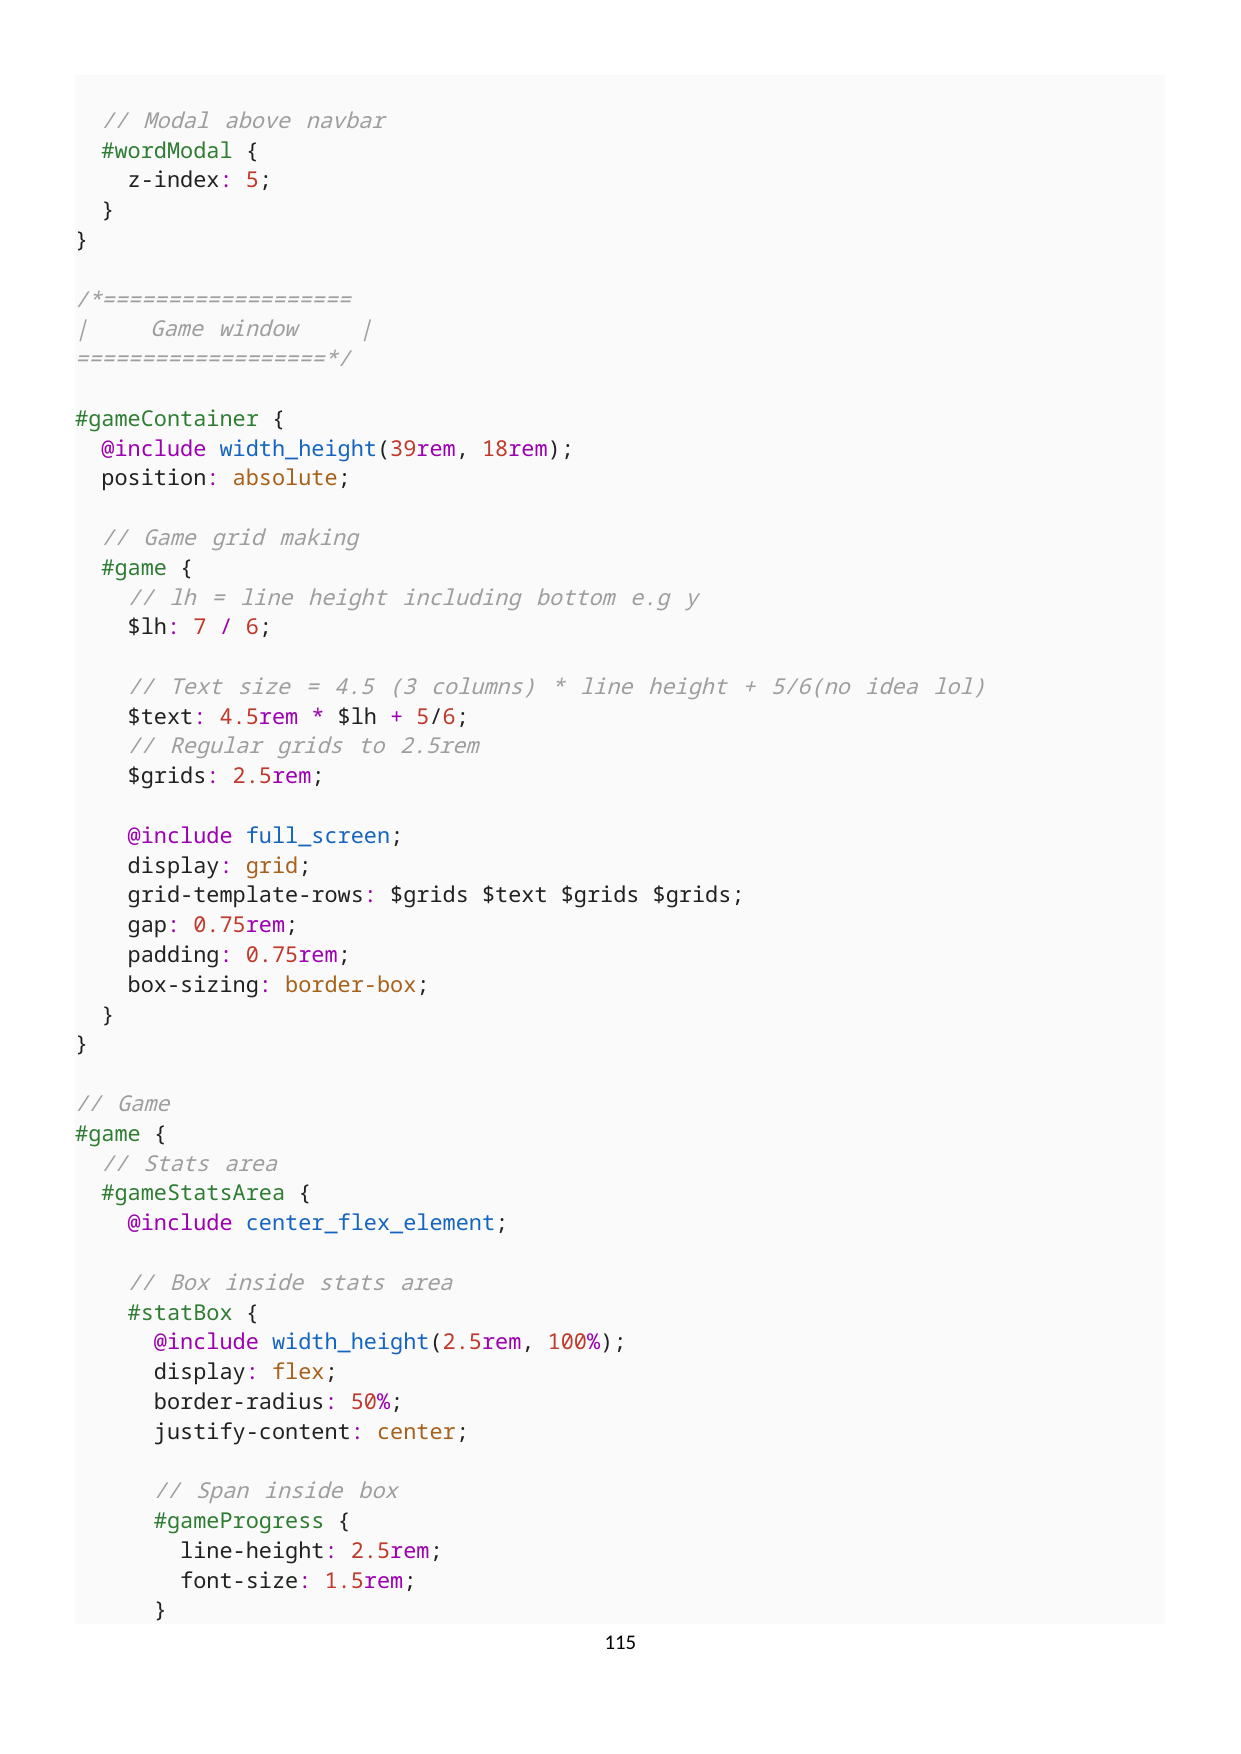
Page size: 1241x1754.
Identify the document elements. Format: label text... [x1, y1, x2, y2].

text position: absolute; [75, 462, 1165, 492]
text // Stats area [75, 1147, 1165, 1177]
text // Game grid making [75, 522, 1165, 552]
text $grids: 2.5rem; [75, 760, 1165, 790]
text line-height: 2.5rem; [75, 1535, 1165, 1564]
text // Modal above navbar [75, 105, 1165, 134]
text grid-template-rows: $grids $text $grids $grids; [75, 879, 1165, 909]
text $text: 4.5rem * $lh + 5/6; [75, 701, 1165, 730]
text // Game [75, 1088, 1165, 1118]
text // lh = line height including bottom e.g y [75, 581, 1165, 611]
text $lh: 7 / 6; [75, 611, 1165, 641]
text #gameProgress { [75, 1505, 1165, 1535]
text box-sizing: border-box; [75, 969, 1165, 998]
text justify-content: center; [75, 1416, 1165, 1445]
text } [75, 1594, 1165, 1624]
text } [75, 998, 1165, 1028]
text #game { [75, 1118, 1165, 1147]
text @include width_height(39rem, 18rem); [75, 432, 1165, 462]
text @include center_flex_element; [75, 1207, 1165, 1237]
text // Span inside box [75, 1475, 1165, 1505]
text /*=================== [75, 283, 1165, 313]
text @include width_height(2.5rem, 100%); [75, 1326, 1165, 1356]
text } [75, 1028, 1165, 1058]
text display: grid; [75, 849, 1165, 879]
text border-radius: 50%; [75, 1386, 1165, 1416]
text } [75, 194, 1165, 224]
text font-size: 1.5rem; [75, 1564, 1165, 1594]
text // Box inside stats area [75, 1267, 1165, 1296]
text #wordModal { [75, 134, 1165, 164]
text | Game window | [75, 313, 1165, 343]
text display: flex; [75, 1356, 1165, 1386]
text ===================*/ [75, 343, 1165, 373]
text z-index: 5; [75, 164, 1165, 194]
text #gameContainer { [75, 403, 1165, 432]
text #statBox { [75, 1296, 1165, 1326]
text #gameStatsArea { [75, 1177, 1165, 1207]
text padding: 0.75rem; [75, 939, 1165, 969]
text gap: 0.75rem; [75, 909, 1165, 939]
text #game { [75, 552, 1165, 581]
text @include full_screen; [75, 820, 1165, 849]
text // Regular grids to 2.5rem [75, 730, 1165, 760]
text // Text size = 4.5 (3 columns) * line height + 5/6(no idea lol) [75, 671, 1165, 701]
text } [75, 224, 1165, 254]
